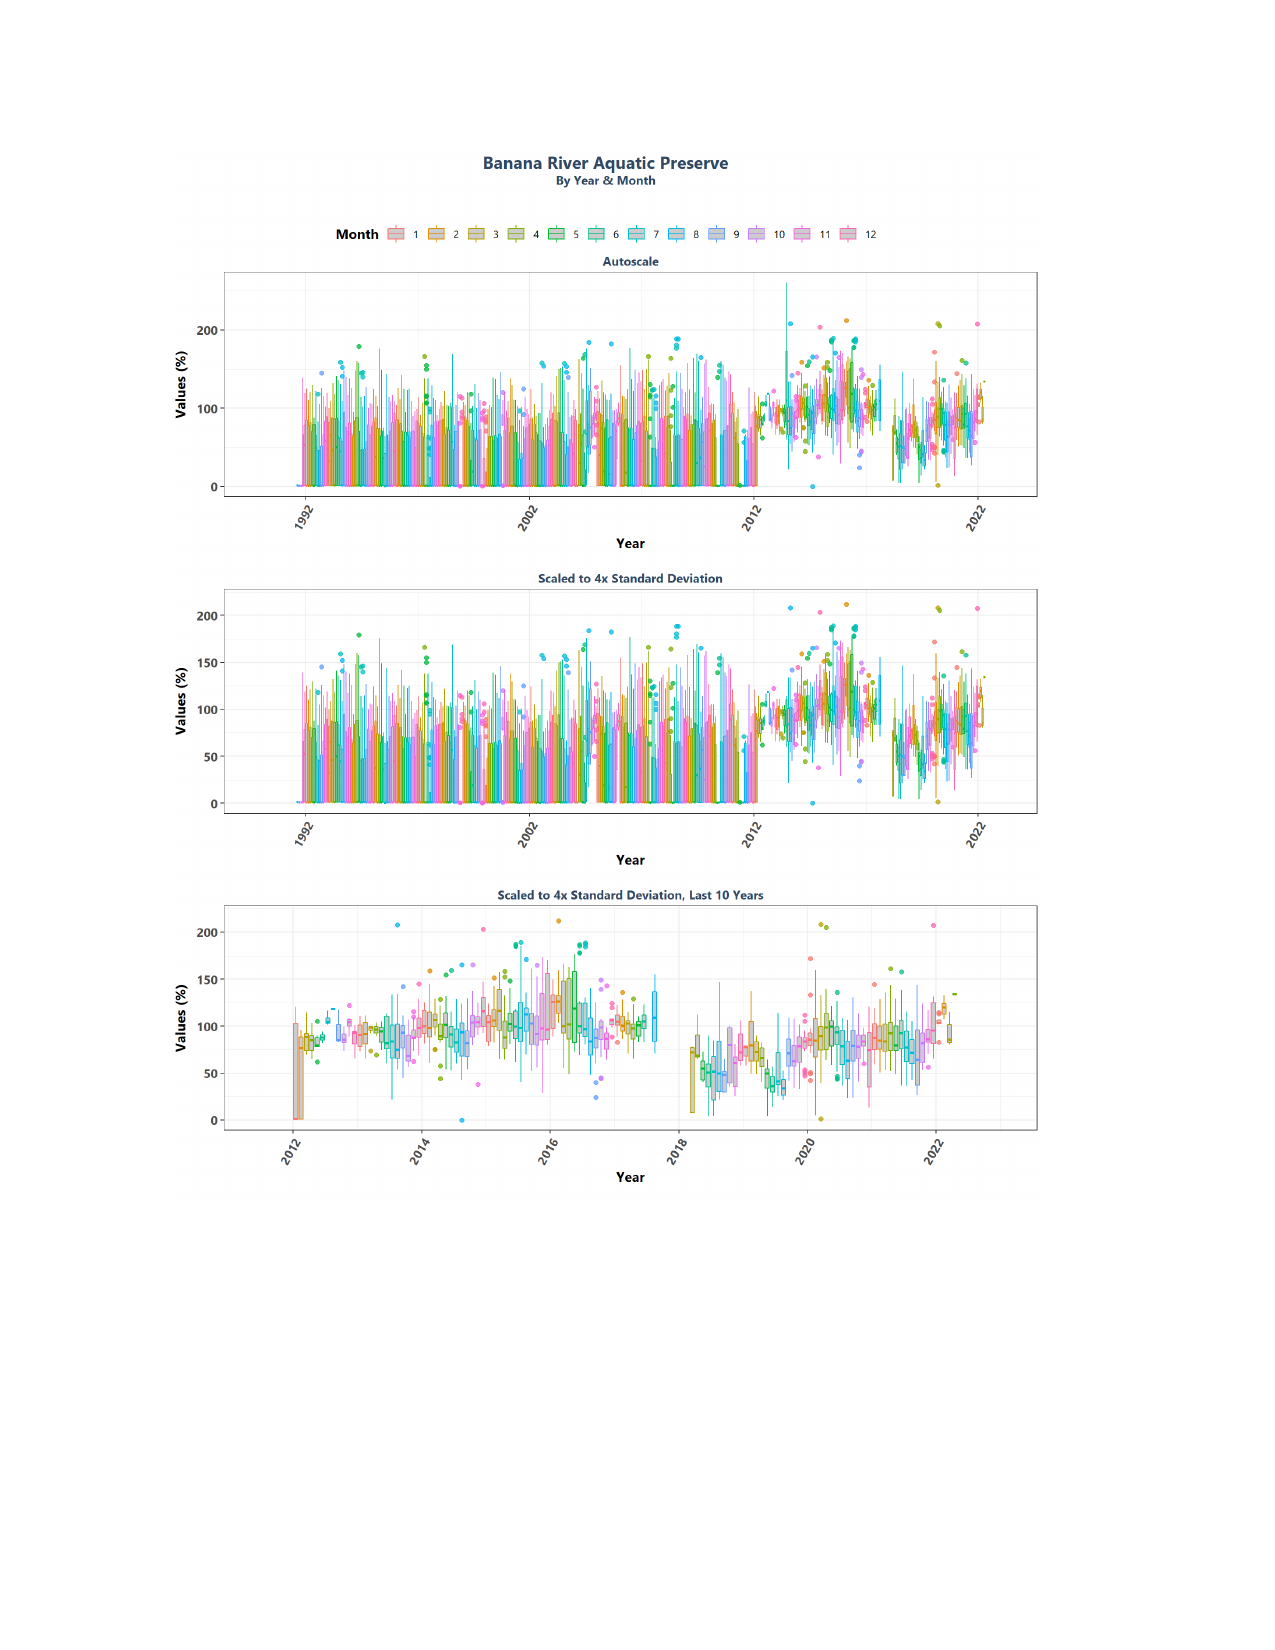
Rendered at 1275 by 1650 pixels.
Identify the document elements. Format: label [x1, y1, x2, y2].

picture [168, 150, 1044, 1200]
